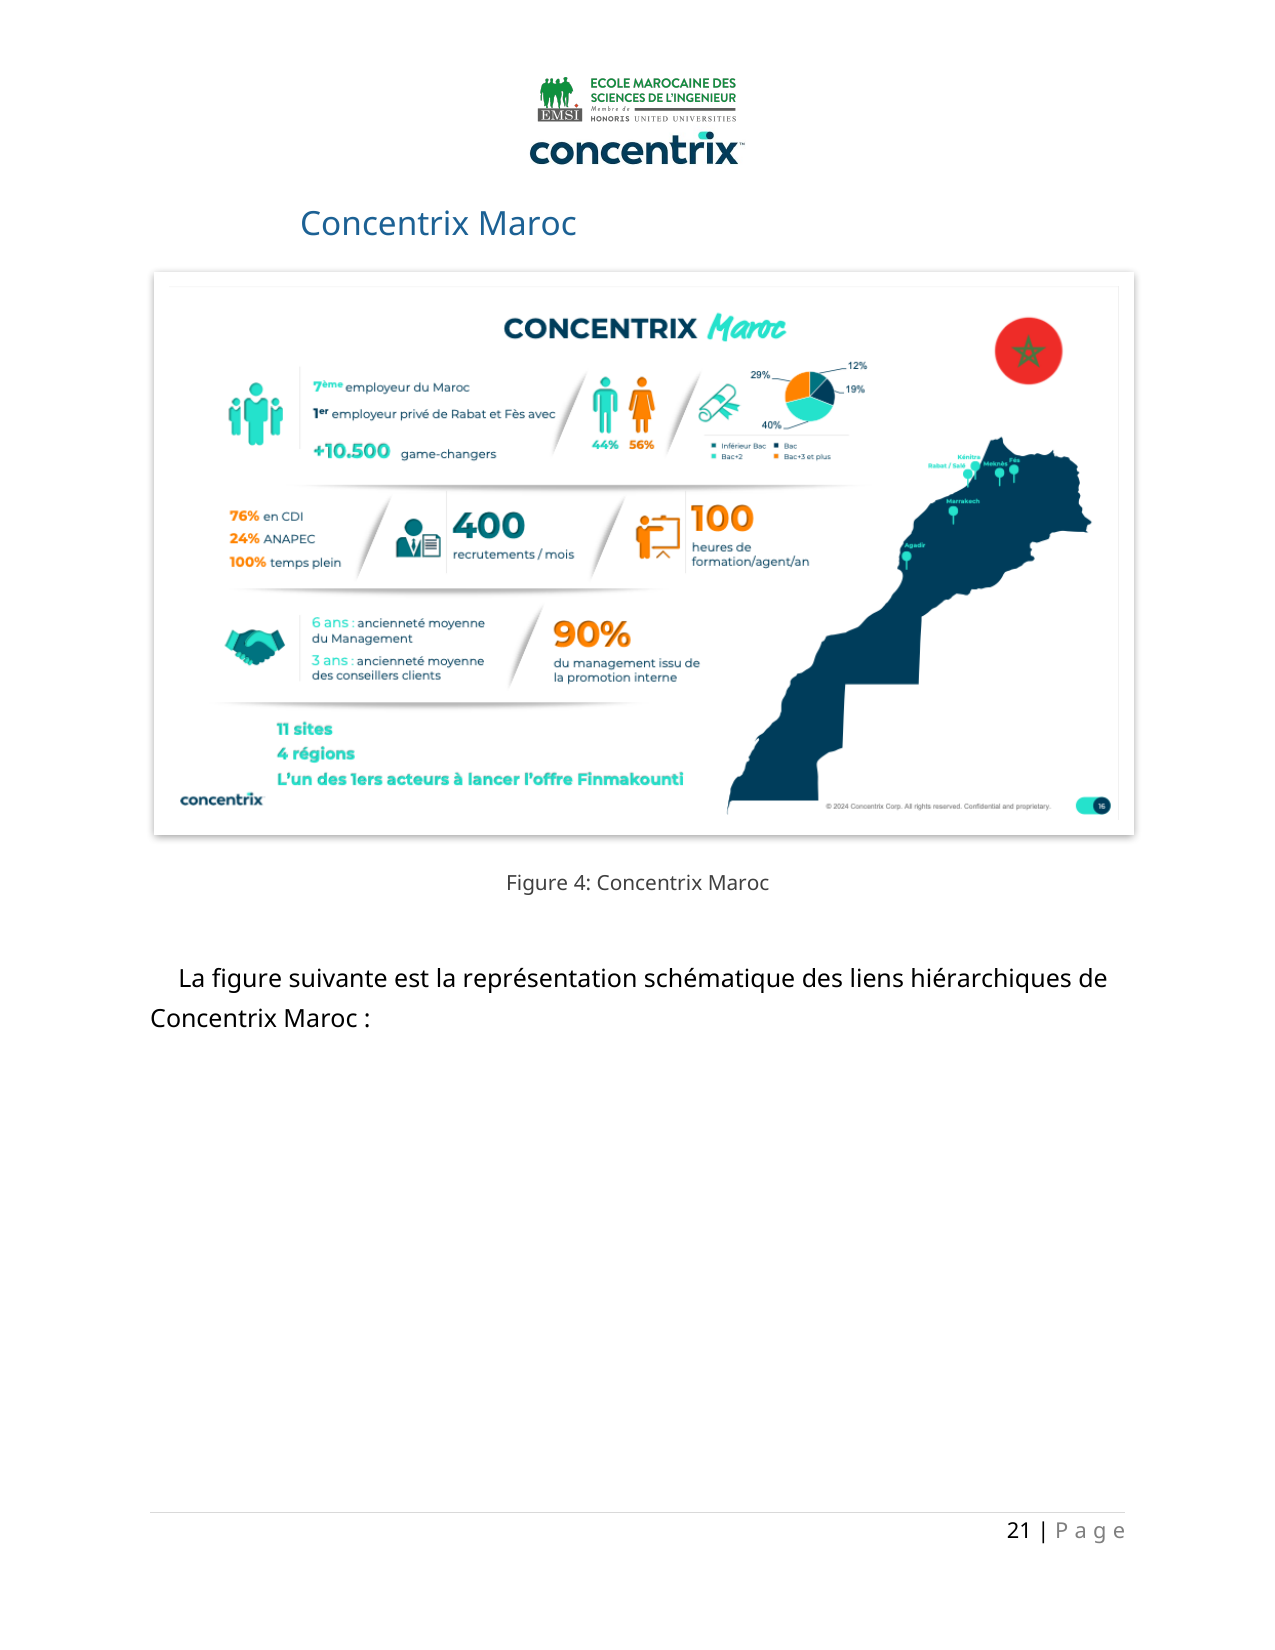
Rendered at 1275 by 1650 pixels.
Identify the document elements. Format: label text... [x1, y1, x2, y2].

picture [169, 286, 1119, 820]
picture [528, 75, 747, 170]
subtitle Concentrix Maroc [225, 199, 1125, 245]
text La figure suivante est la représentation schématique des liens hiérarchiques de Concentrix Maroc : [150, 961, 1125, 1034]
text Figure 4: Concentrix Maroc [150, 868, 1125, 896]
